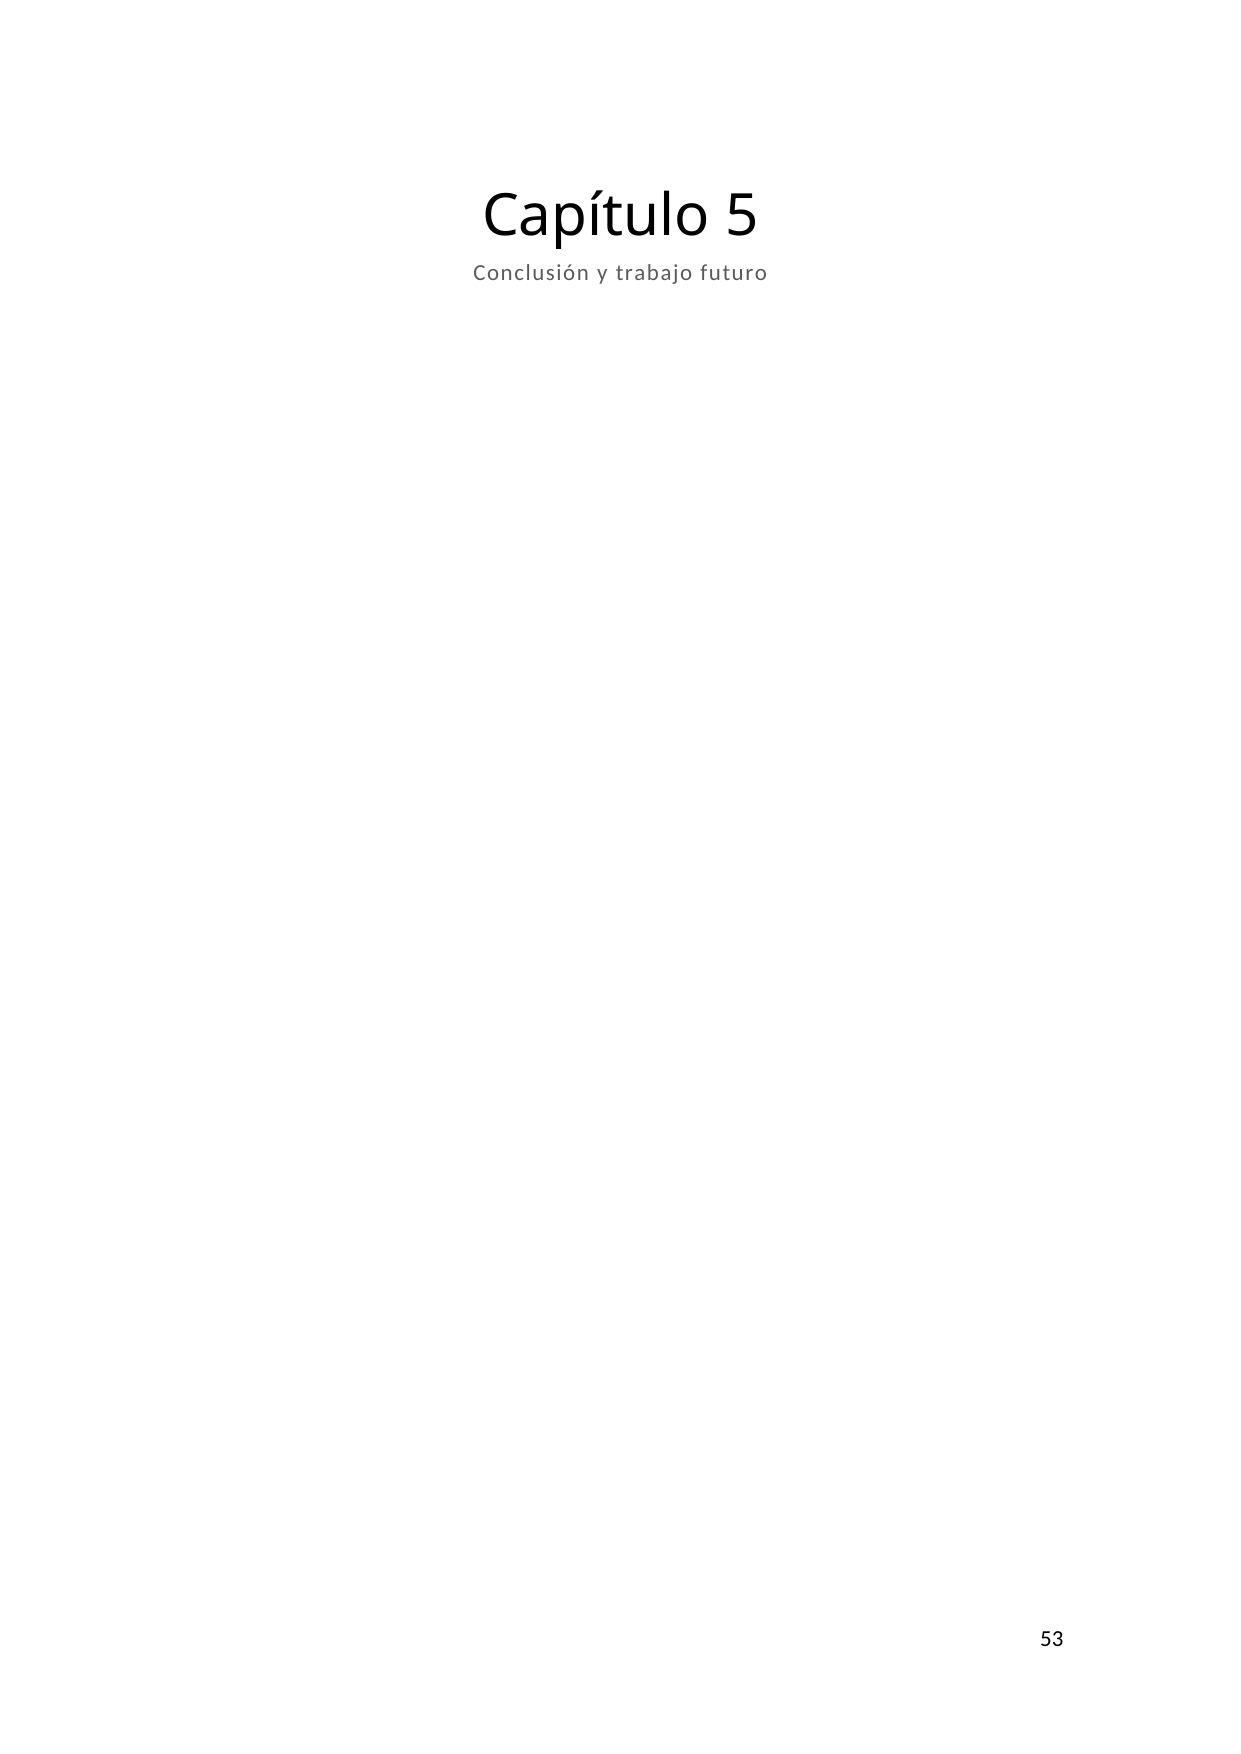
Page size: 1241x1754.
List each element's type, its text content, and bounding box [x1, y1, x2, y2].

subtitle Conclusión y trabajo futuro [177, 258, 1063, 286]
text Capítulo 5 [177, 173, 1063, 252]
